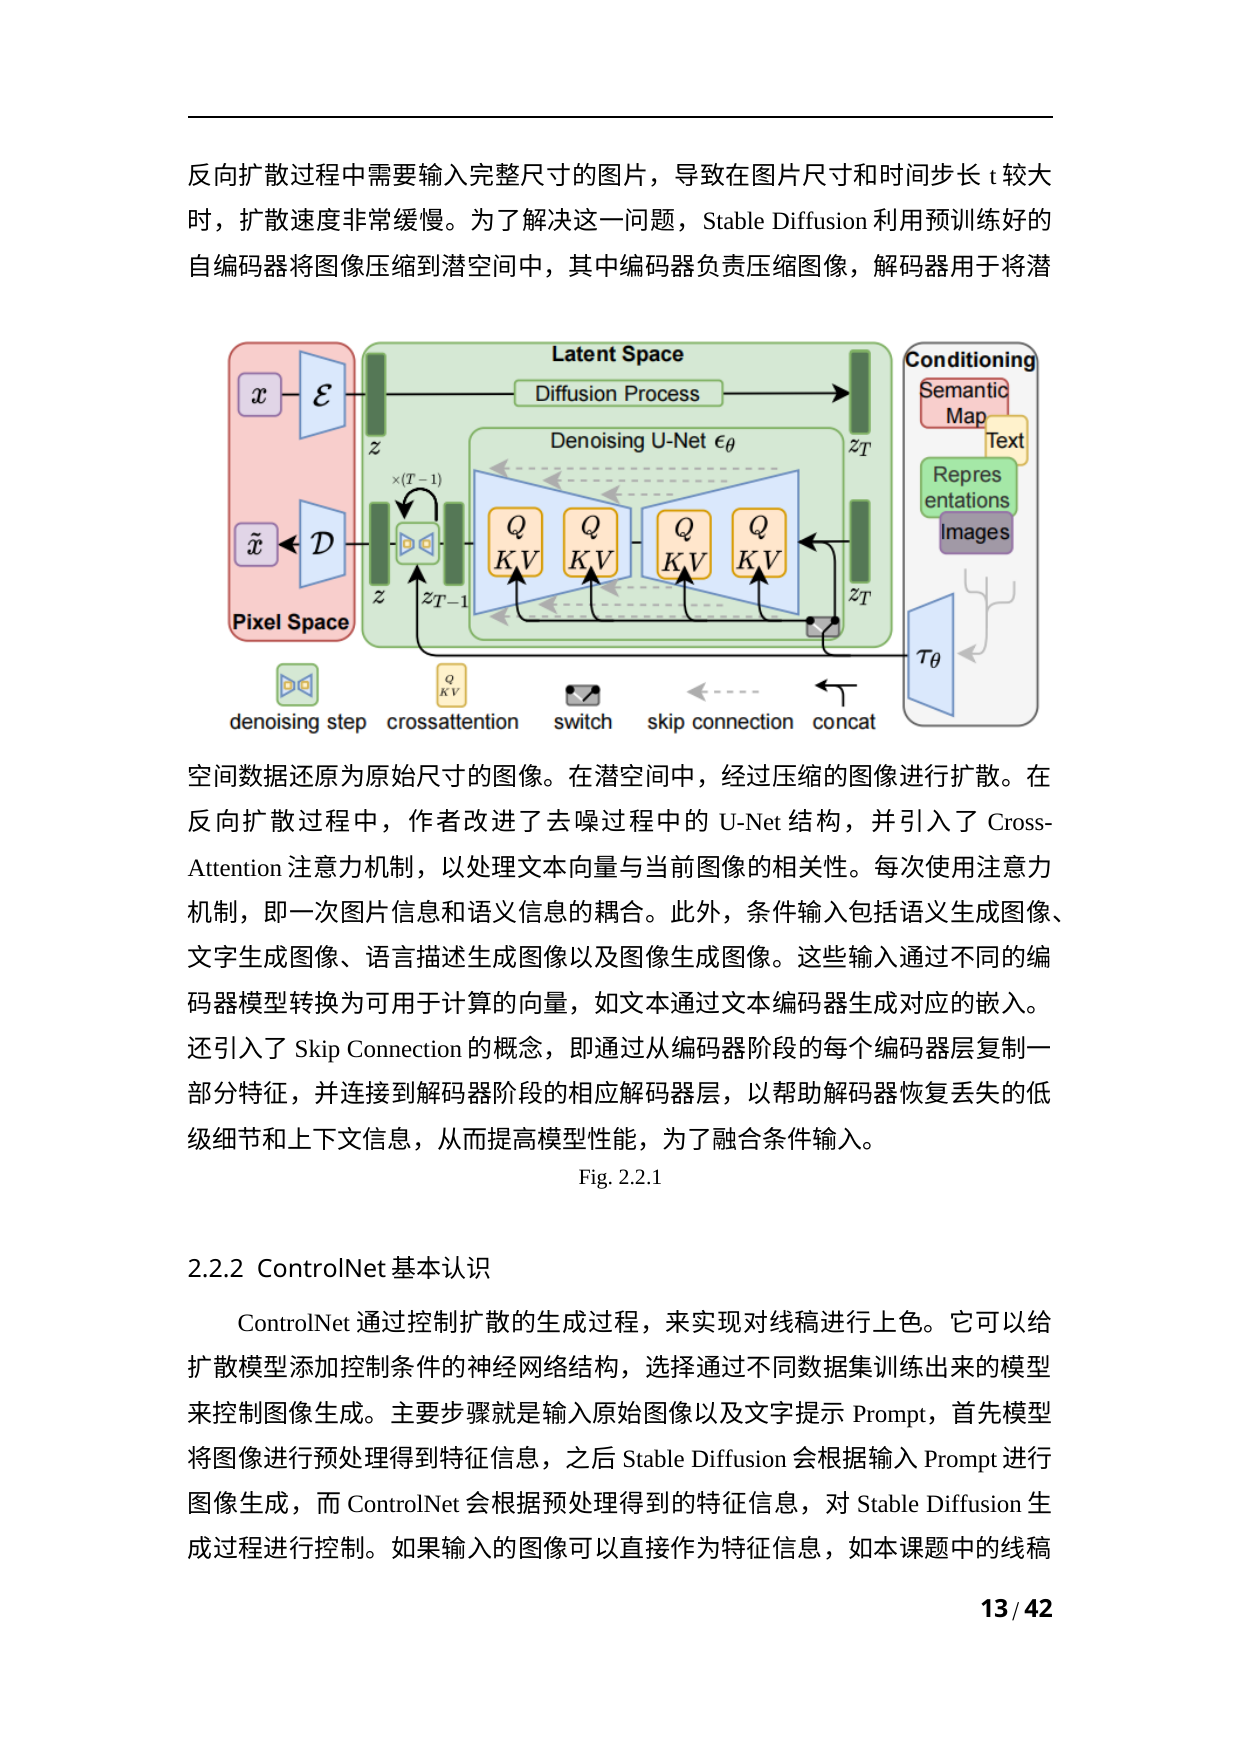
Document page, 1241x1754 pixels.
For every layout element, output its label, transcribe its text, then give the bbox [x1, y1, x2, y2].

text Fig. 2.2.1 [187, 1164, 1053, 1189]
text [187, 156, 1053, 312]
subtitle 2.2.2 ControlNet基本认识 [187, 1248, 1053, 1284]
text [187, 1302, 1053, 1565]
picture [176, 312, 1064, 757]
